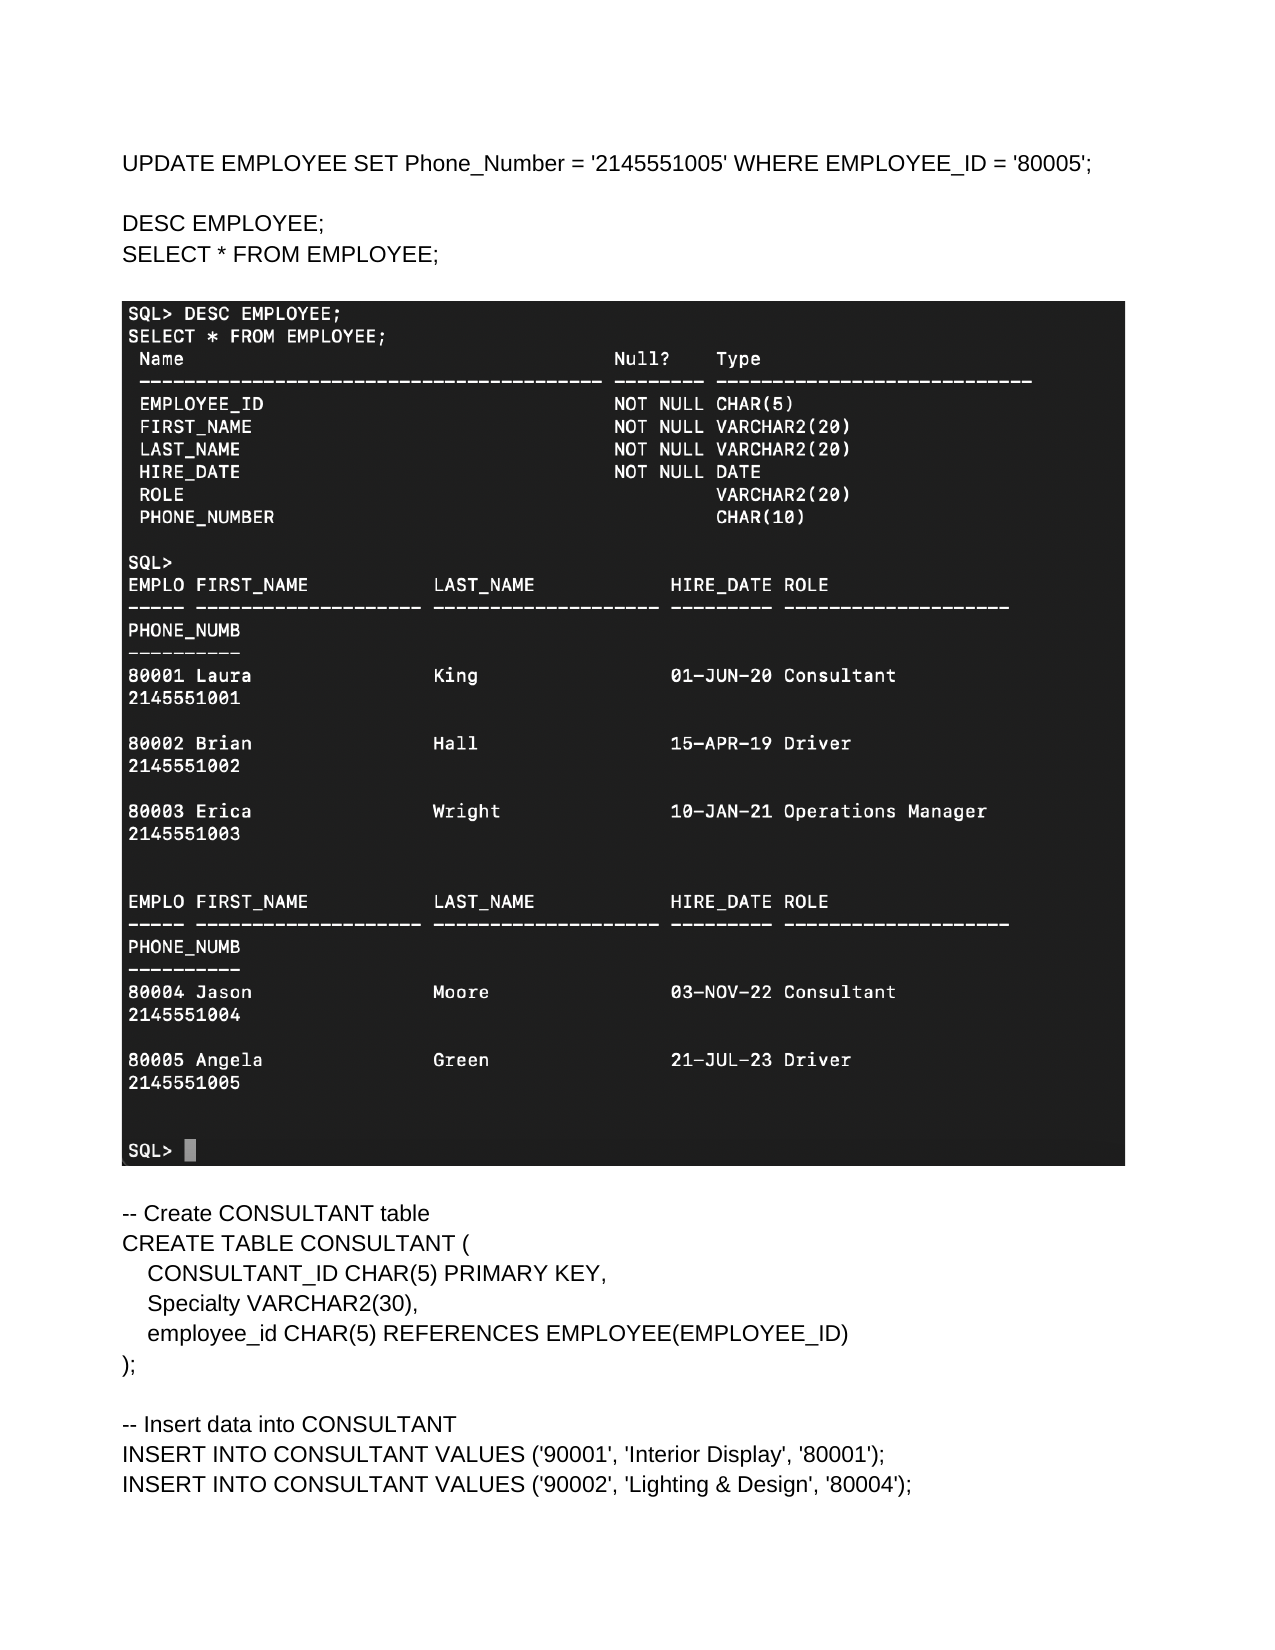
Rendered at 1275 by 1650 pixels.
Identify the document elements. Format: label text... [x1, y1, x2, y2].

picture [121, 301, 1125, 1166]
text employee_id CHAR(5) REFERENCES EMPLOYEE(EMPLOYEE_ID) [122, 1320, 1125, 1347]
text INSERT INTO CONSULTANT VALUES ('90001', 'Interior Display', '80001'); [122, 1441, 1125, 1468]
text UPDATE EMPLOYEE SET Phone_Number = '2145551005' WHERE EMPLOYEE_ID = '80005'; [122, 150, 1125, 176]
text DESC EMPLOYEE; [122, 210, 1125, 237]
text CONSULTANT_ID CHAR(5) PRIMARY KEY, [122, 1260, 1125, 1286]
text -- Create CONSULTANT table [122, 1199, 1125, 1226]
text Specialty VARCHAR2(30), [122, 1290, 1125, 1317]
text ); [122, 1351, 1125, 1377]
text SELECT * FROM EMPLOYEE; [122, 241, 1125, 267]
text -- Insert data into CONSULTANT [122, 1411, 1125, 1437]
text INSERT INTO CONSULTANT VALUES ('90002', 'Lighting & Design', '80004'); [122, 1471, 1125, 1498]
text CREATE TABLE CONSULTANT ( [122, 1230, 1125, 1256]
